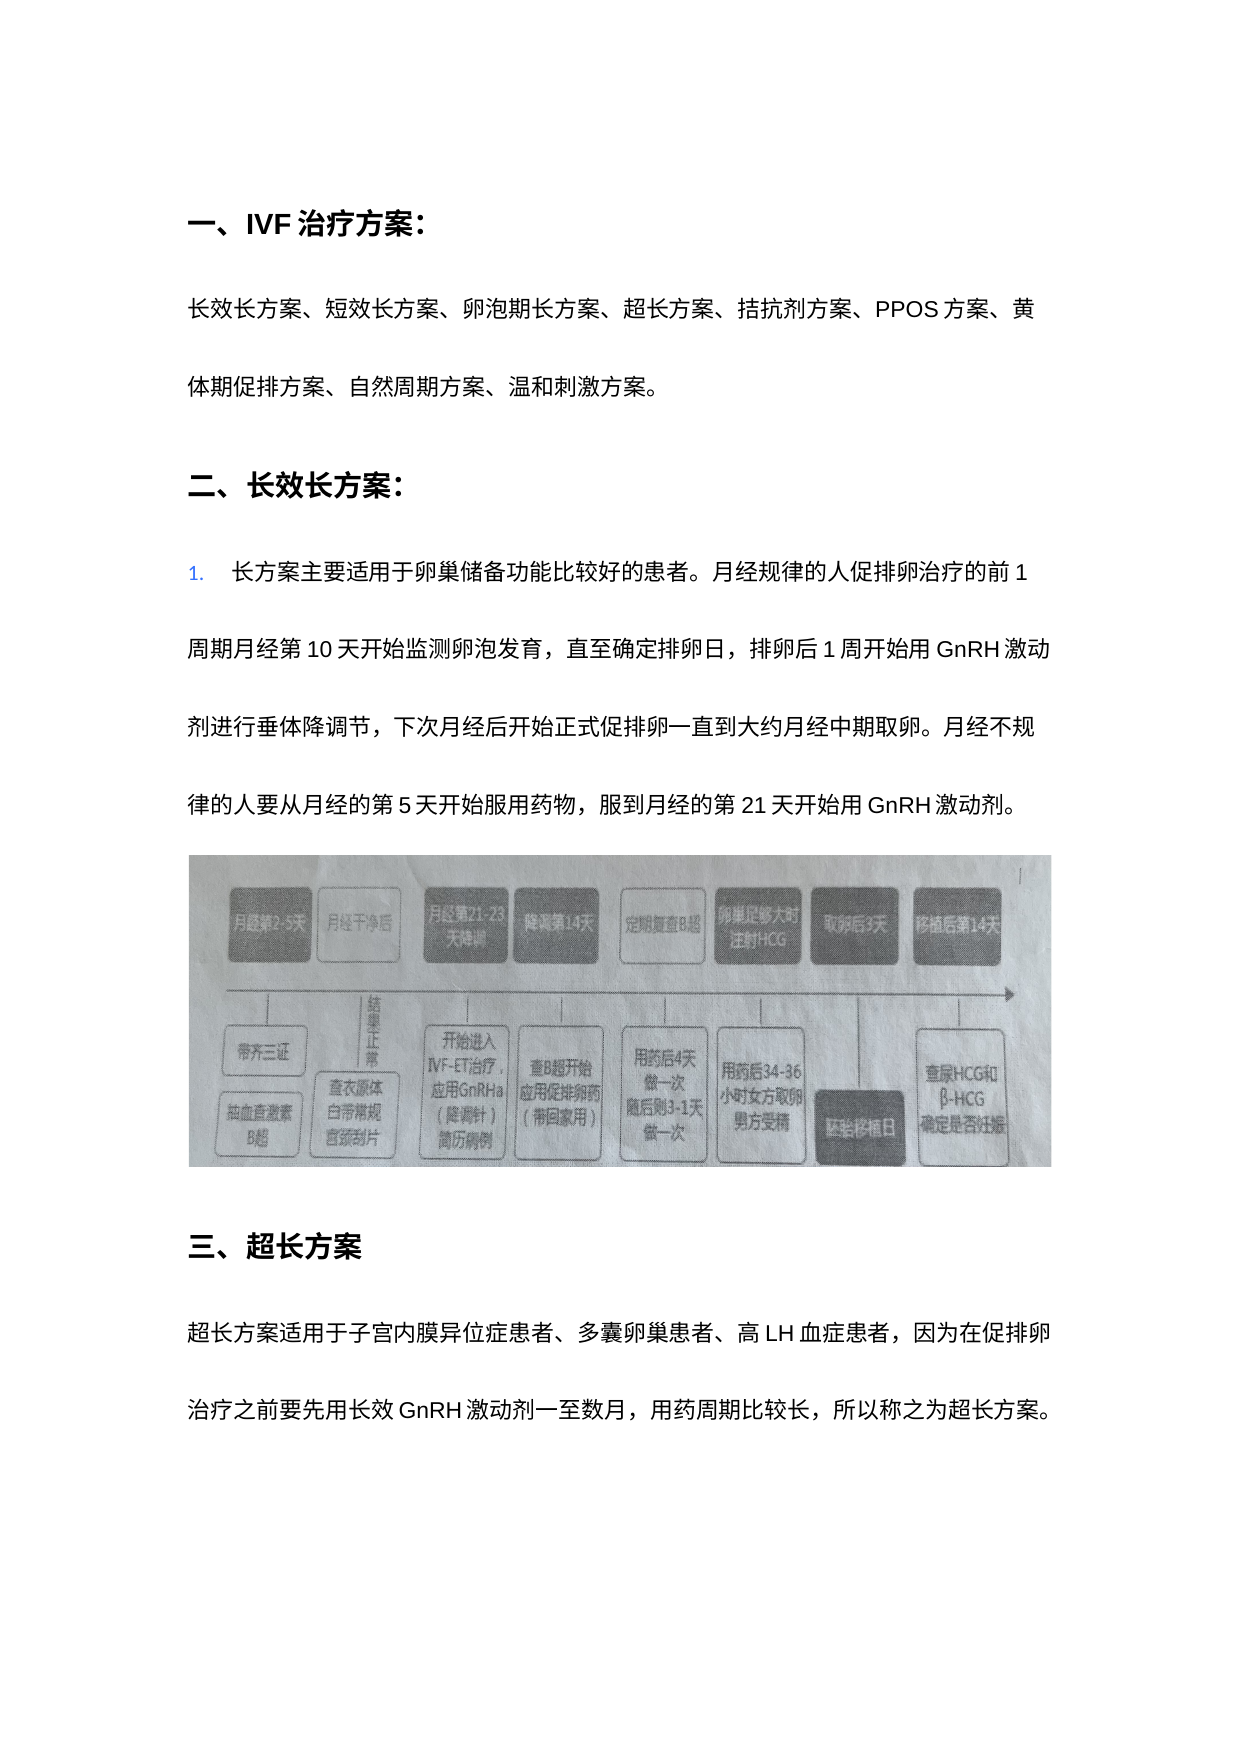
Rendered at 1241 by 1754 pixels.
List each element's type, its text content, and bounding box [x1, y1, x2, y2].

text 长效长方案、短效长方案、卵泡期长方案、超长方案、拮抗剂方案、PPOS方案、黄体期促排方案、自然周期方案、温和刺激方案。 [187, 275, 1053, 418]
list 长方案主要适用于卵巢储备功能比较好的患者。月经规律的人促排卵治疗的前1周期月经第10天开始监测卵泡发育，直至确定排卵日，排卵后1周开始用GnRH激动剂进行垂体降调节，下次月经后开始正式促排卵一直到大约月经中期取卵。月经不规律的人要从月经的第5天开始服用药物，服到月经的第21天开始用GnRH激动剂。 [187, 537, 1053, 836]
text 一、IVF治疗方案： [187, 189, 1053, 254]
text 三、超长方案 [187, 1213, 1053, 1278]
text 二、长效长方案： [187, 452, 1053, 517]
text 超长方案适用于子宫内膜异位症患者、多囊卵巢患者、高LH血症患者，因为在促排卵治疗之前要先用长效GnRH激动剂一至数月，用药周期比较长，所以称之为超长方案。 [187, 1299, 1053, 1442]
picture [188, 855, 1052, 1167]
